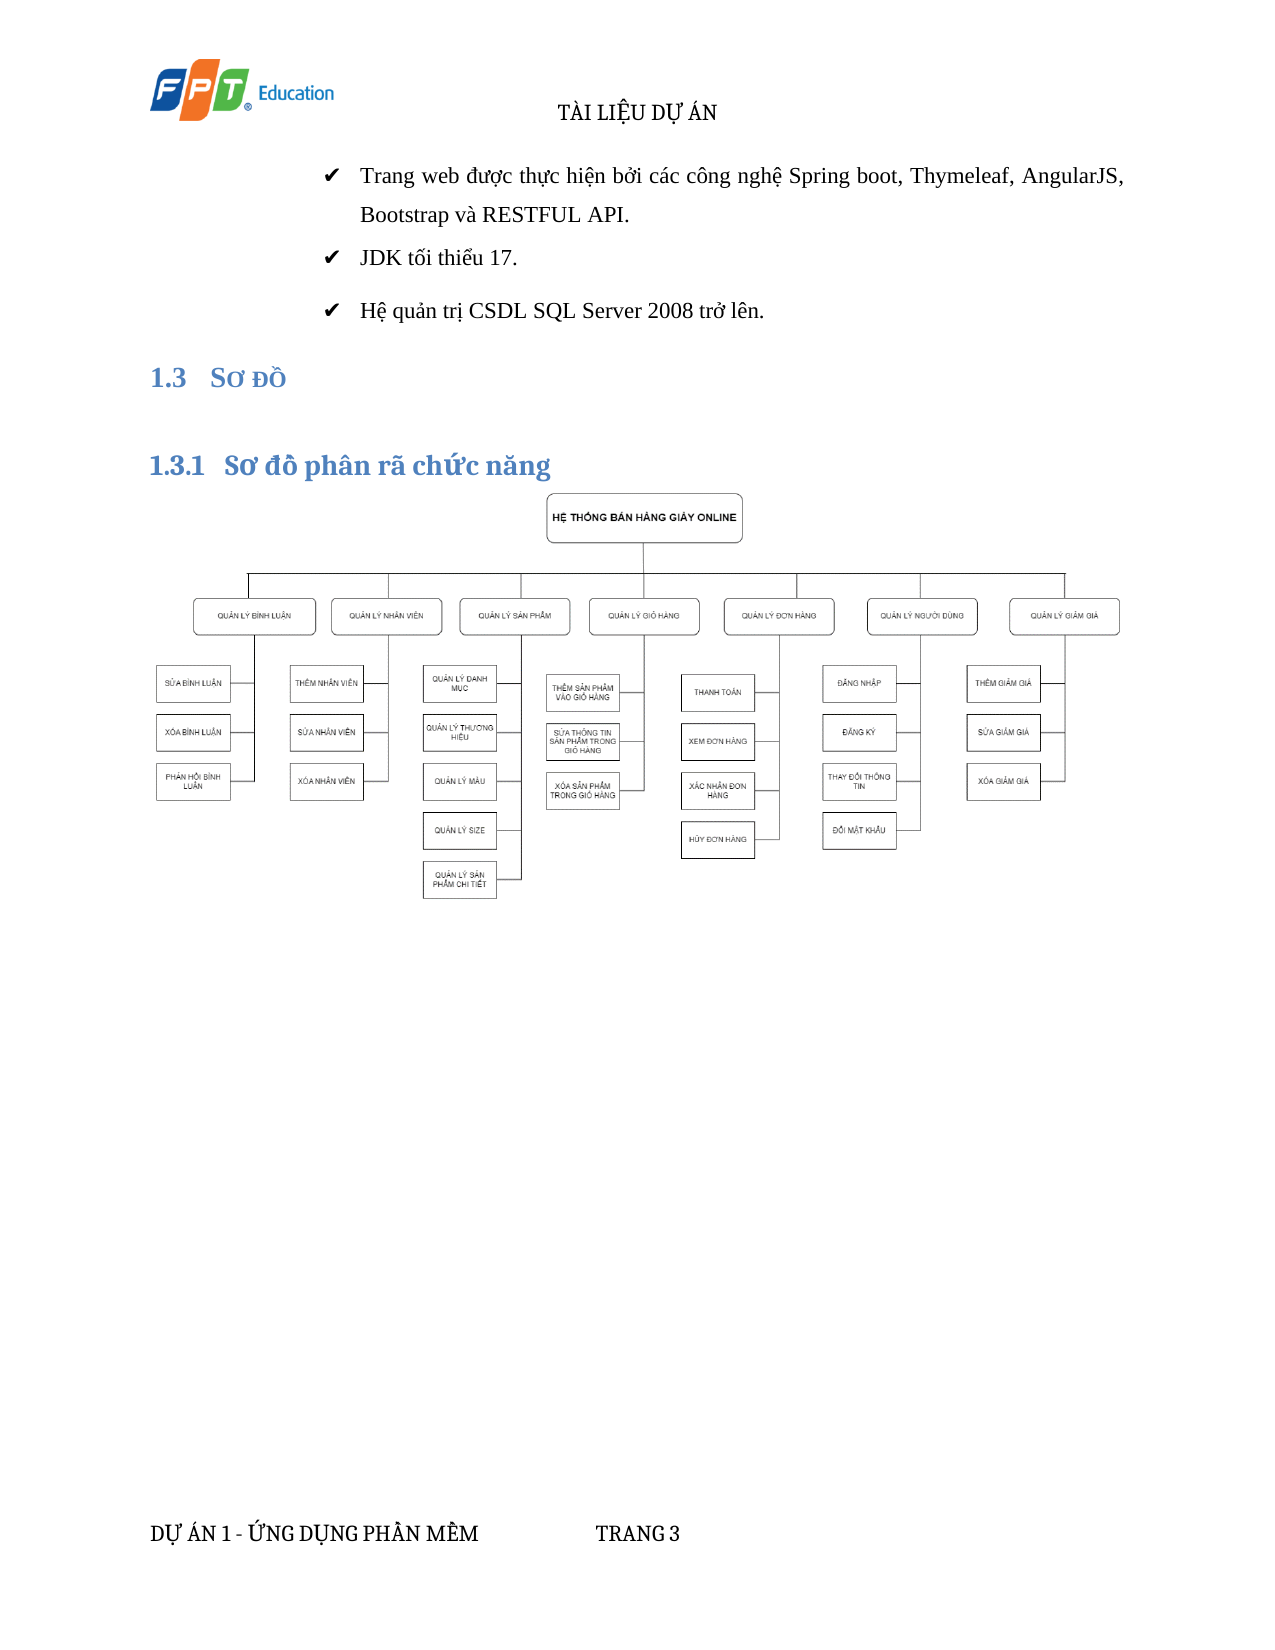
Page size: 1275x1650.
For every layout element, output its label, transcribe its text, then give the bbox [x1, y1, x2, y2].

list Hệ quản trị CSDL SQL Server 2008 trở lên. [322, 285, 1125, 332]
list JDK tối thiểu 17. [322, 231, 1125, 278]
picture [150, 59, 336, 121]
subtitle Sơ đồ phân rã chức năng [150, 449, 1125, 483]
subtitle Sơ đồ [150, 360, 1125, 393]
list Trang web được thực hiện bởi các công nghệ Spring boot, Thymeleaf, AngularJS, Bootstrap và RESTFUL API. [322, 150, 1125, 227]
picture [150, 487, 1125, 905]
